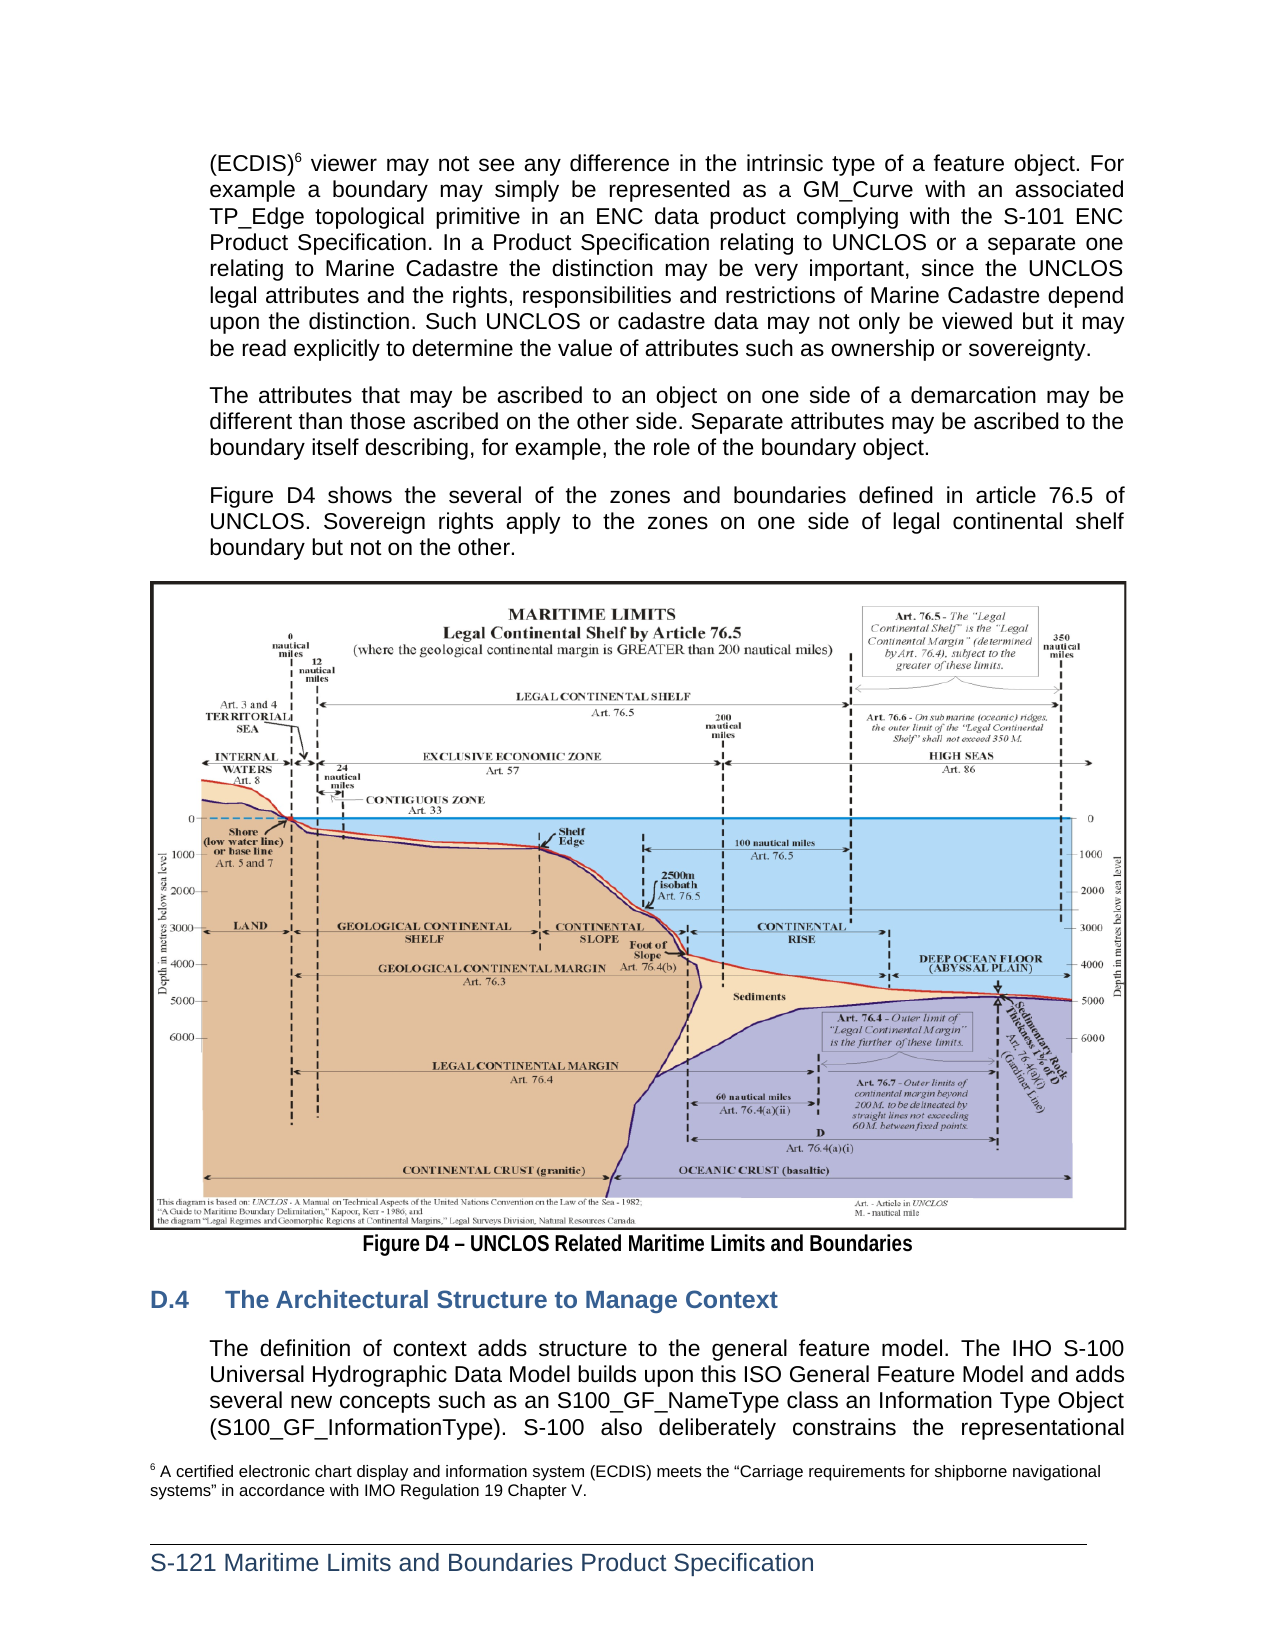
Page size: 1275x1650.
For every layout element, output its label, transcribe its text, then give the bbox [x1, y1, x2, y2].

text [209, 150, 1125, 361]
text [209, 1335, 1125, 1440]
picture [150, 581, 1127, 1230]
text The attributes that may be ascribed to an object on one side of a demarcation may be different than those ascribed on the other side. Separate attributes may be ascribed to the boundary itself describing, for example, the role of the boundary object. [209, 382, 1125, 461]
list The Architectural Structure to Manage Context [150, 1285, 1125, 1314]
text Figure D4 – UNCLOS Related Maritime Limits and Boundaries [150, 1230, 1125, 1256]
text Figure D4 shows the several of the zones and boundaries defined in article 76.5 of UNCLOS. Sovereign rights apply to the zones on one side of legal continental shelf boundary but not on the other. [209, 482, 1125, 561]
